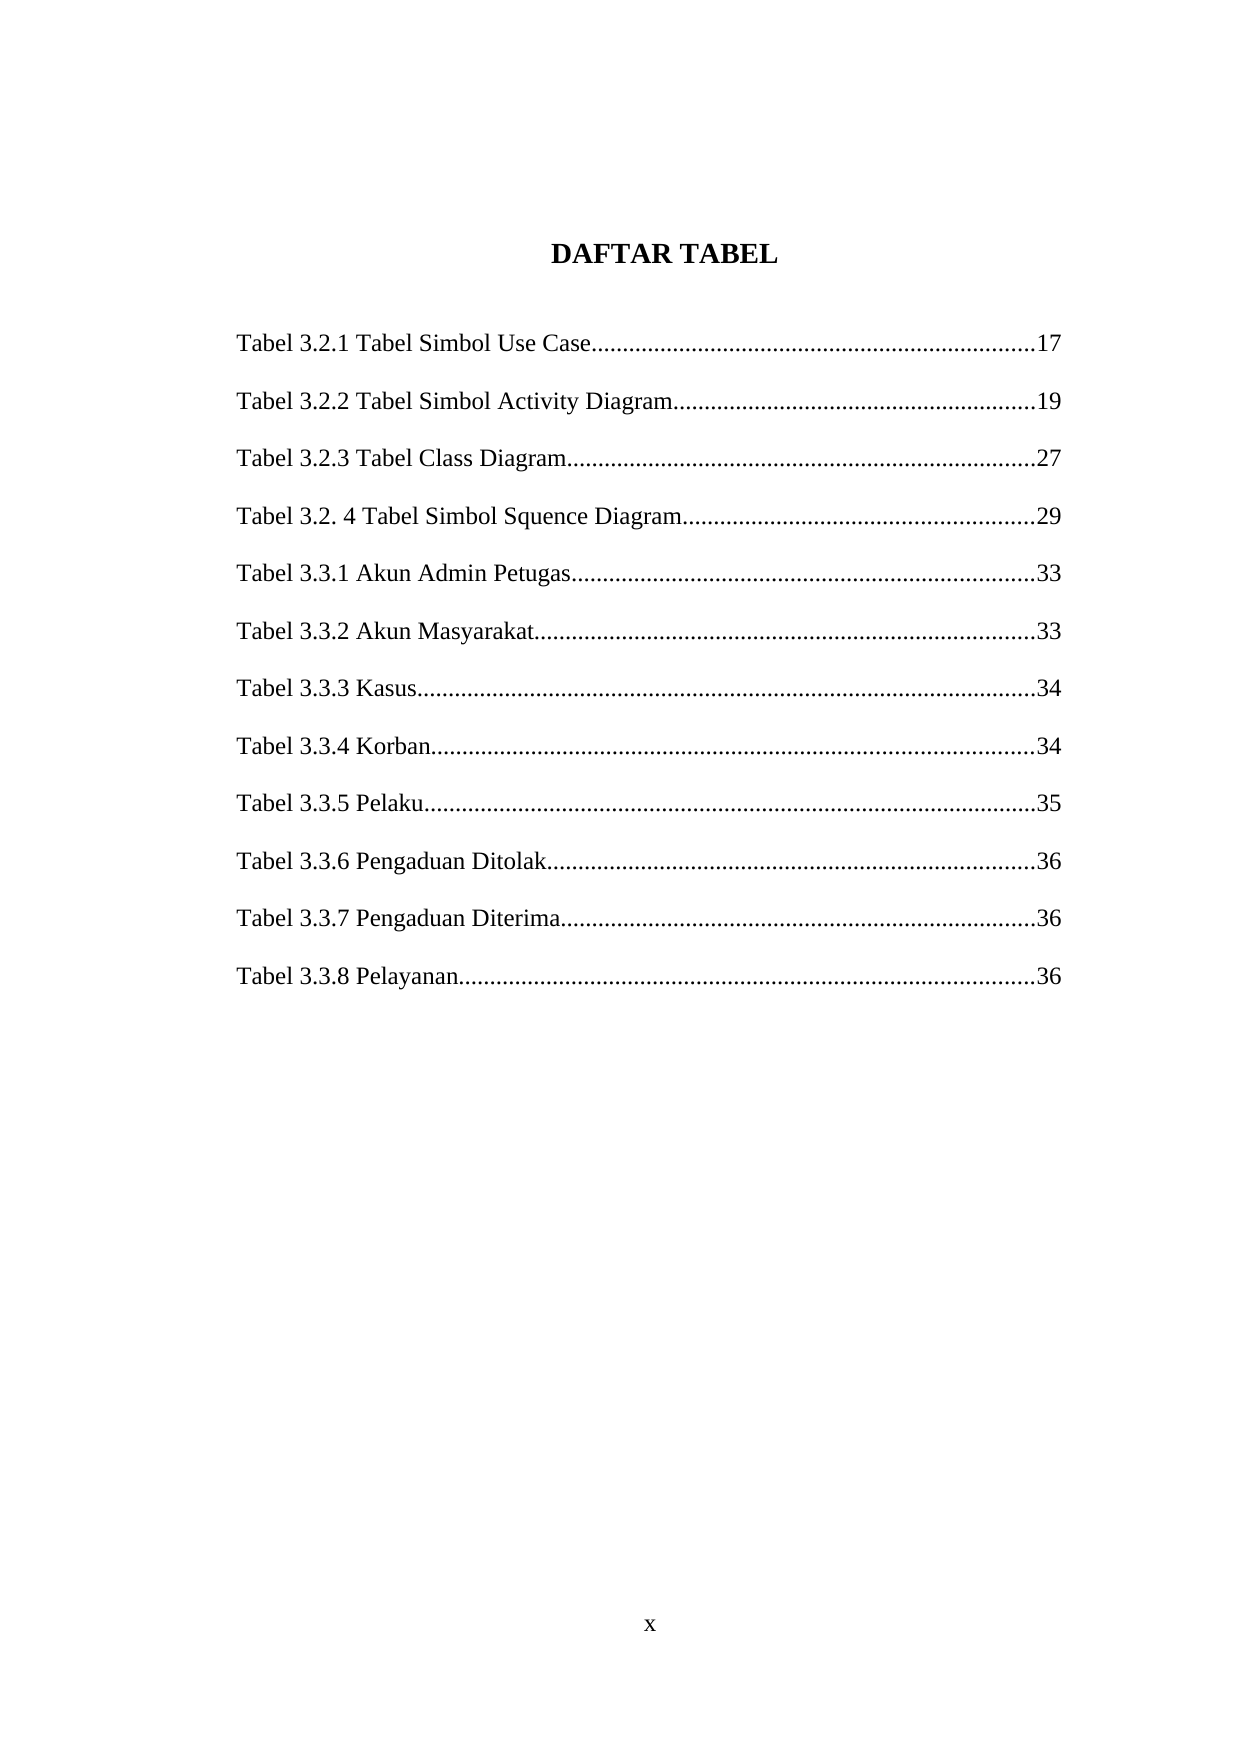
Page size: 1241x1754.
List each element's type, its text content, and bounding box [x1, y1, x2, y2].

text Tabel 3.2. 4 Tabel Simbol Squence Diagram 29 [236, 501, 1063, 529]
text Tabel 3.3.4 Korban 34 [236, 731, 1063, 759]
text Tabel 3.2.1 Tabel Simbol Use Case 17 [236, 328, 1063, 357]
text Tabel 3.3.3 Kasus 34 [236, 673, 1063, 702]
text Tabel 3.3.8 Pelayanan 36 [236, 961, 1063, 989]
subtitle DAFTAR TABEL [266, 236, 1063, 270]
text Tabel 3.3.6 Pengaduan Ditolak 36 [236, 846, 1063, 874]
text Tabel 3.3.2 Akun Masyarakat 33 [236, 616, 1063, 644]
text Tabel 3.2.2 Tabel Simbol Activity Diagram 19 [236, 386, 1063, 414]
text Tabel 3.3.1 Akun Admin Petugas 33 [236, 558, 1063, 587]
text Tabel 3.3.7 Pengaduan Diterima 36 [236, 903, 1063, 932]
text Tabel 3.2.3 Tabel Class Diagram 27 [236, 443, 1063, 472]
text Tabel 3.3.5 Pelaku 35 [236, 788, 1063, 817]
